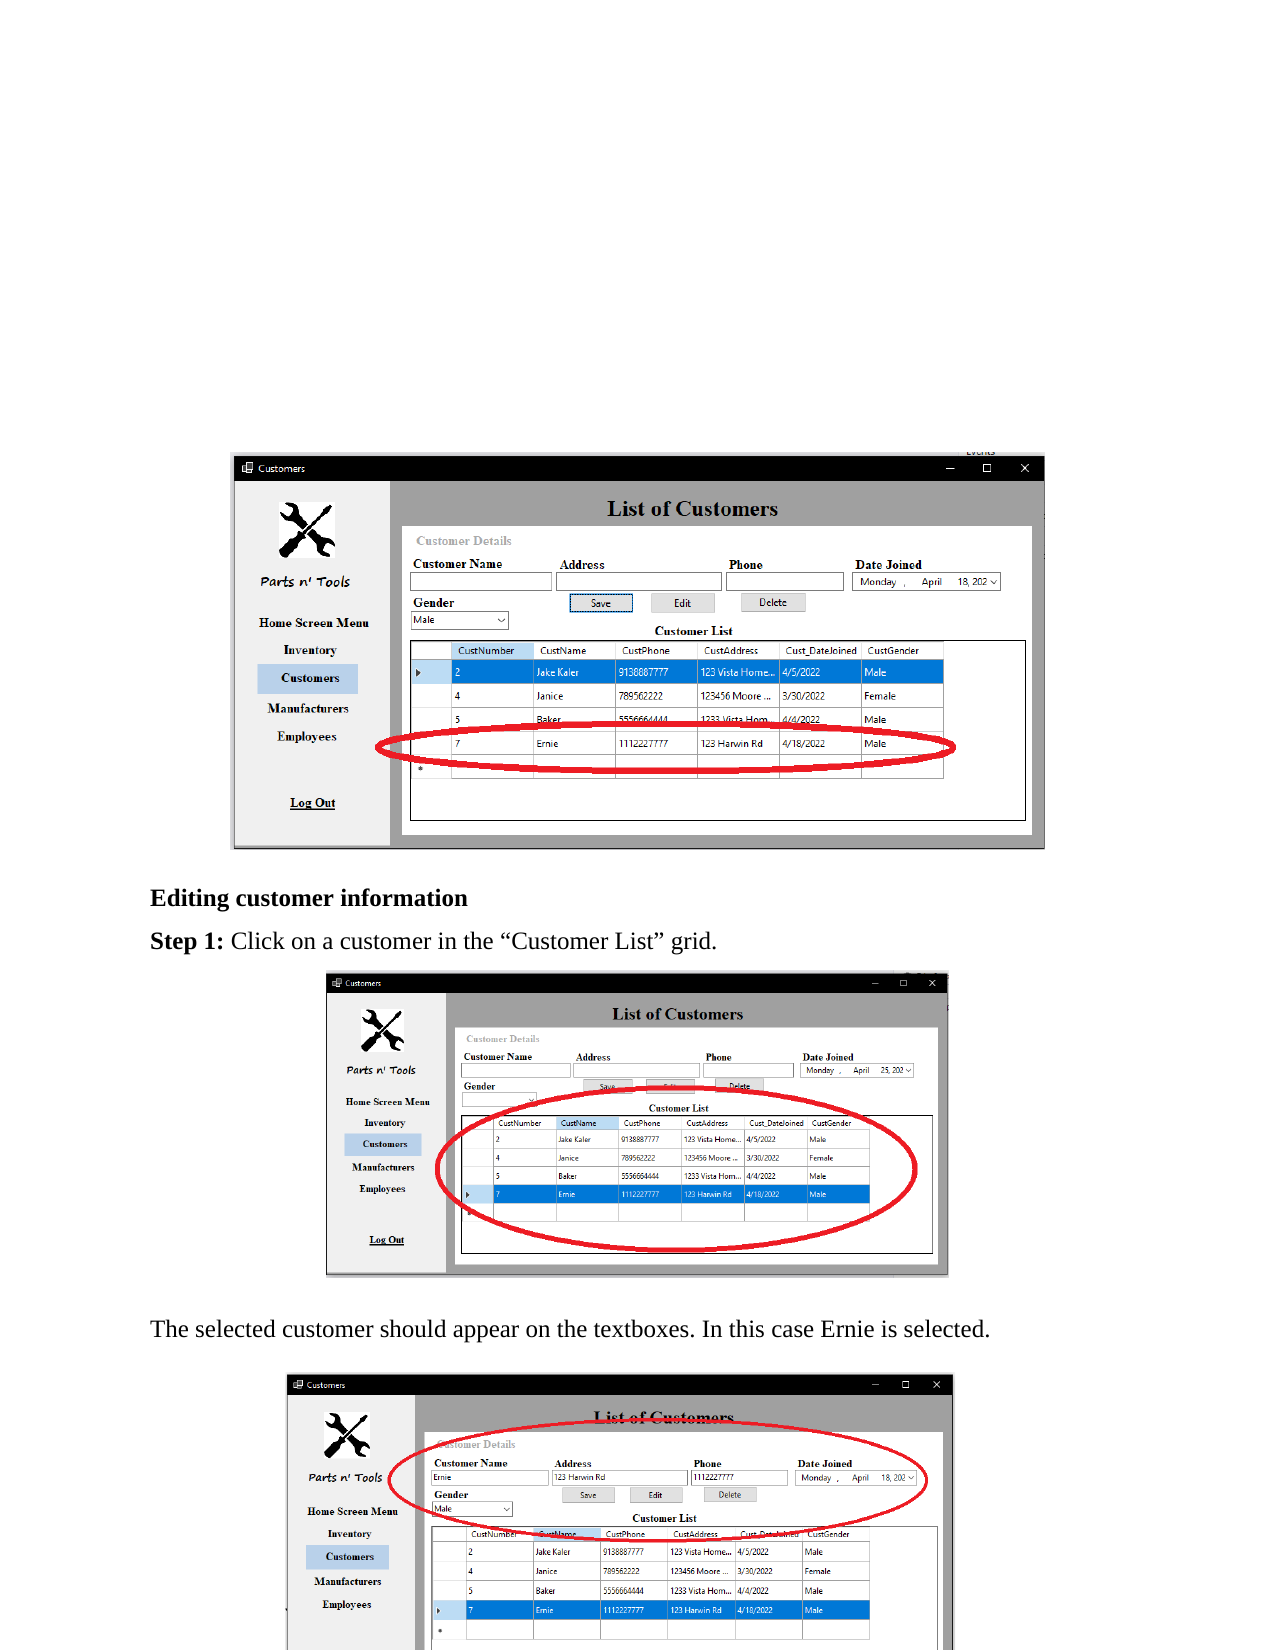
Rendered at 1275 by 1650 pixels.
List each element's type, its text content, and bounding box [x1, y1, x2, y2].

picture [230, 452, 1045, 850]
text Editing customer information [150, 883, 1125, 912]
picture [285, 1372, 956, 1650]
text Step 1: Click on a customer in the “Customer List” grid. [150, 926, 1125, 955]
text The selected customer should appear on the textboxes. In this case Ernie is selected. [150, 1314, 1125, 1343]
picture [326, 970, 949, 1278]
